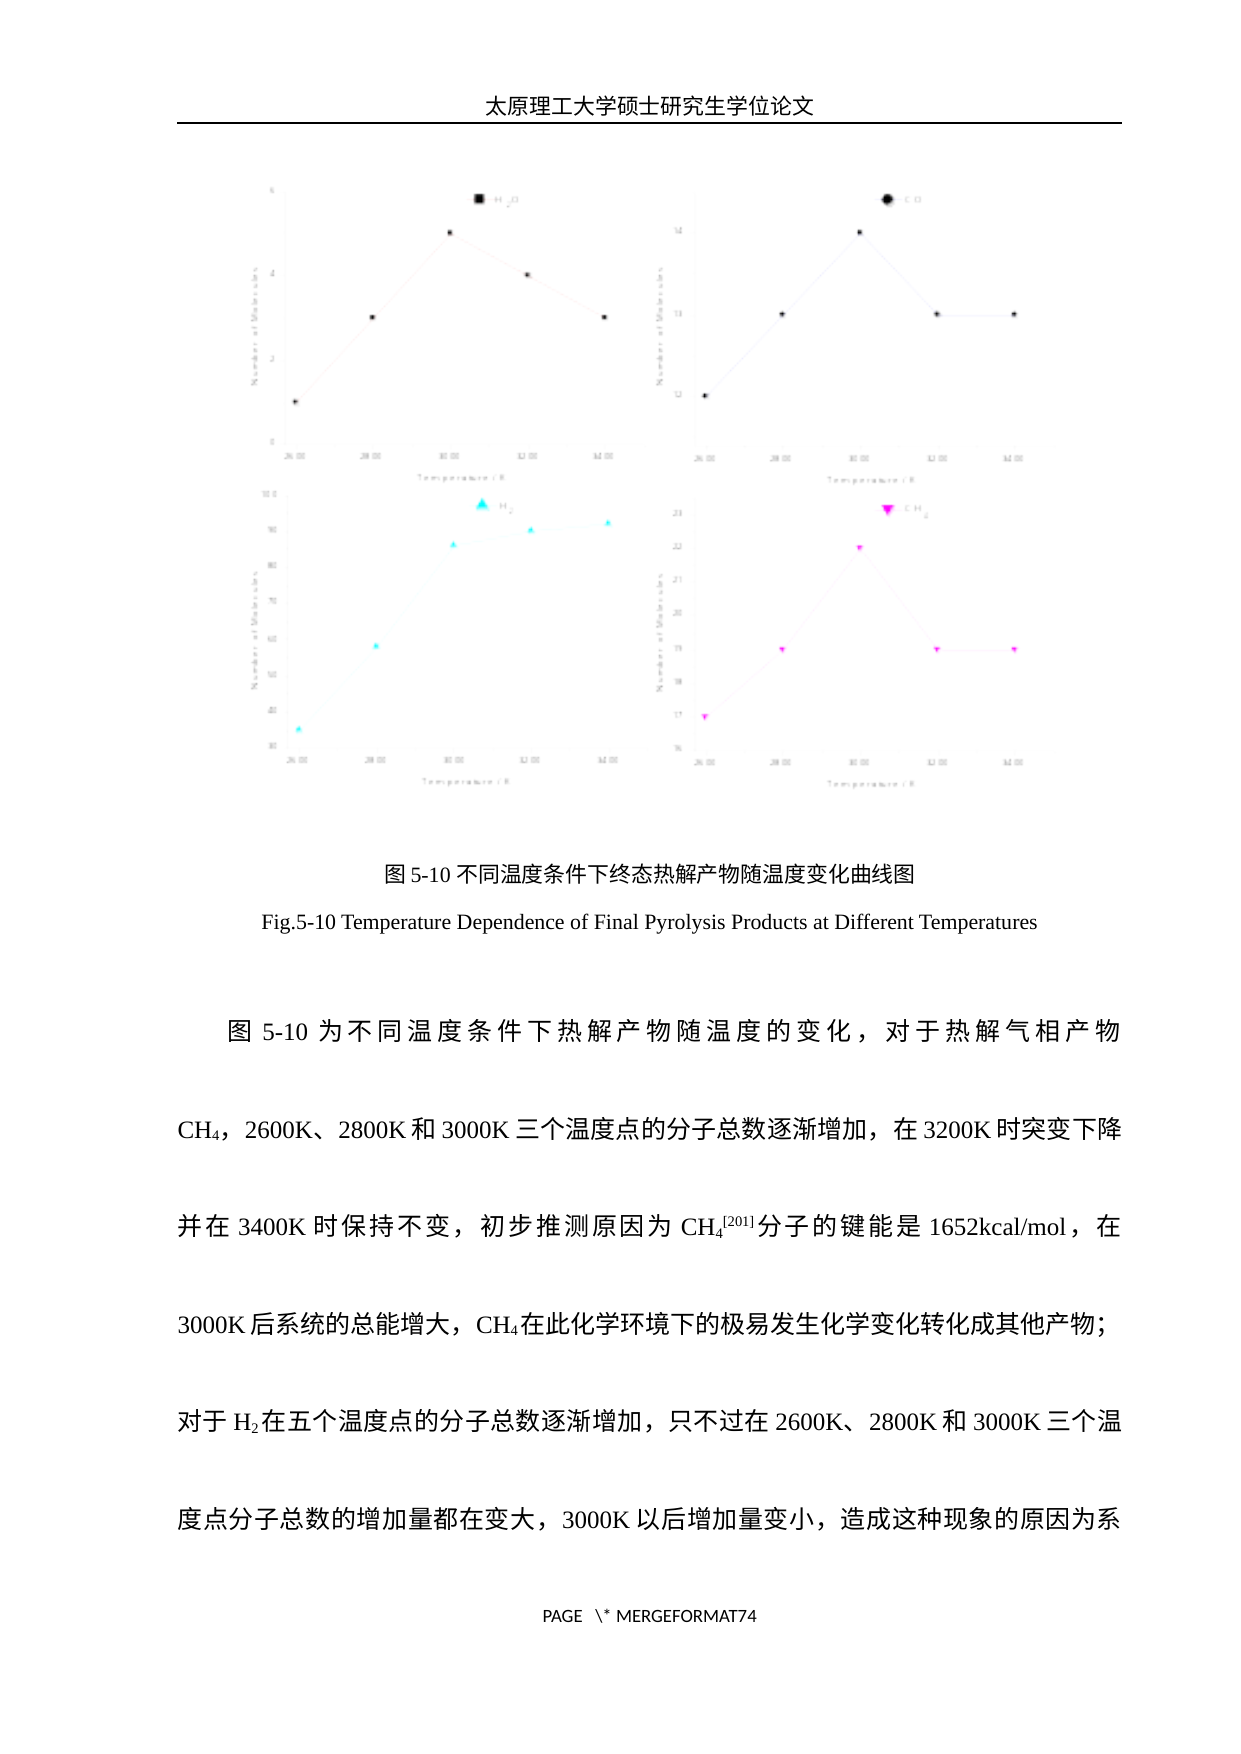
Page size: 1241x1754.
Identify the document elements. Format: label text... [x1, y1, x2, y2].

text 图5-10 不同温度条件下终态热解产物随温度变化曲线图 [177, 857, 1122, 889]
text Fig.5-10 Temperature Dependence of Final Pyrolysis Products at Different Temperatures [177, 905, 1122, 938]
